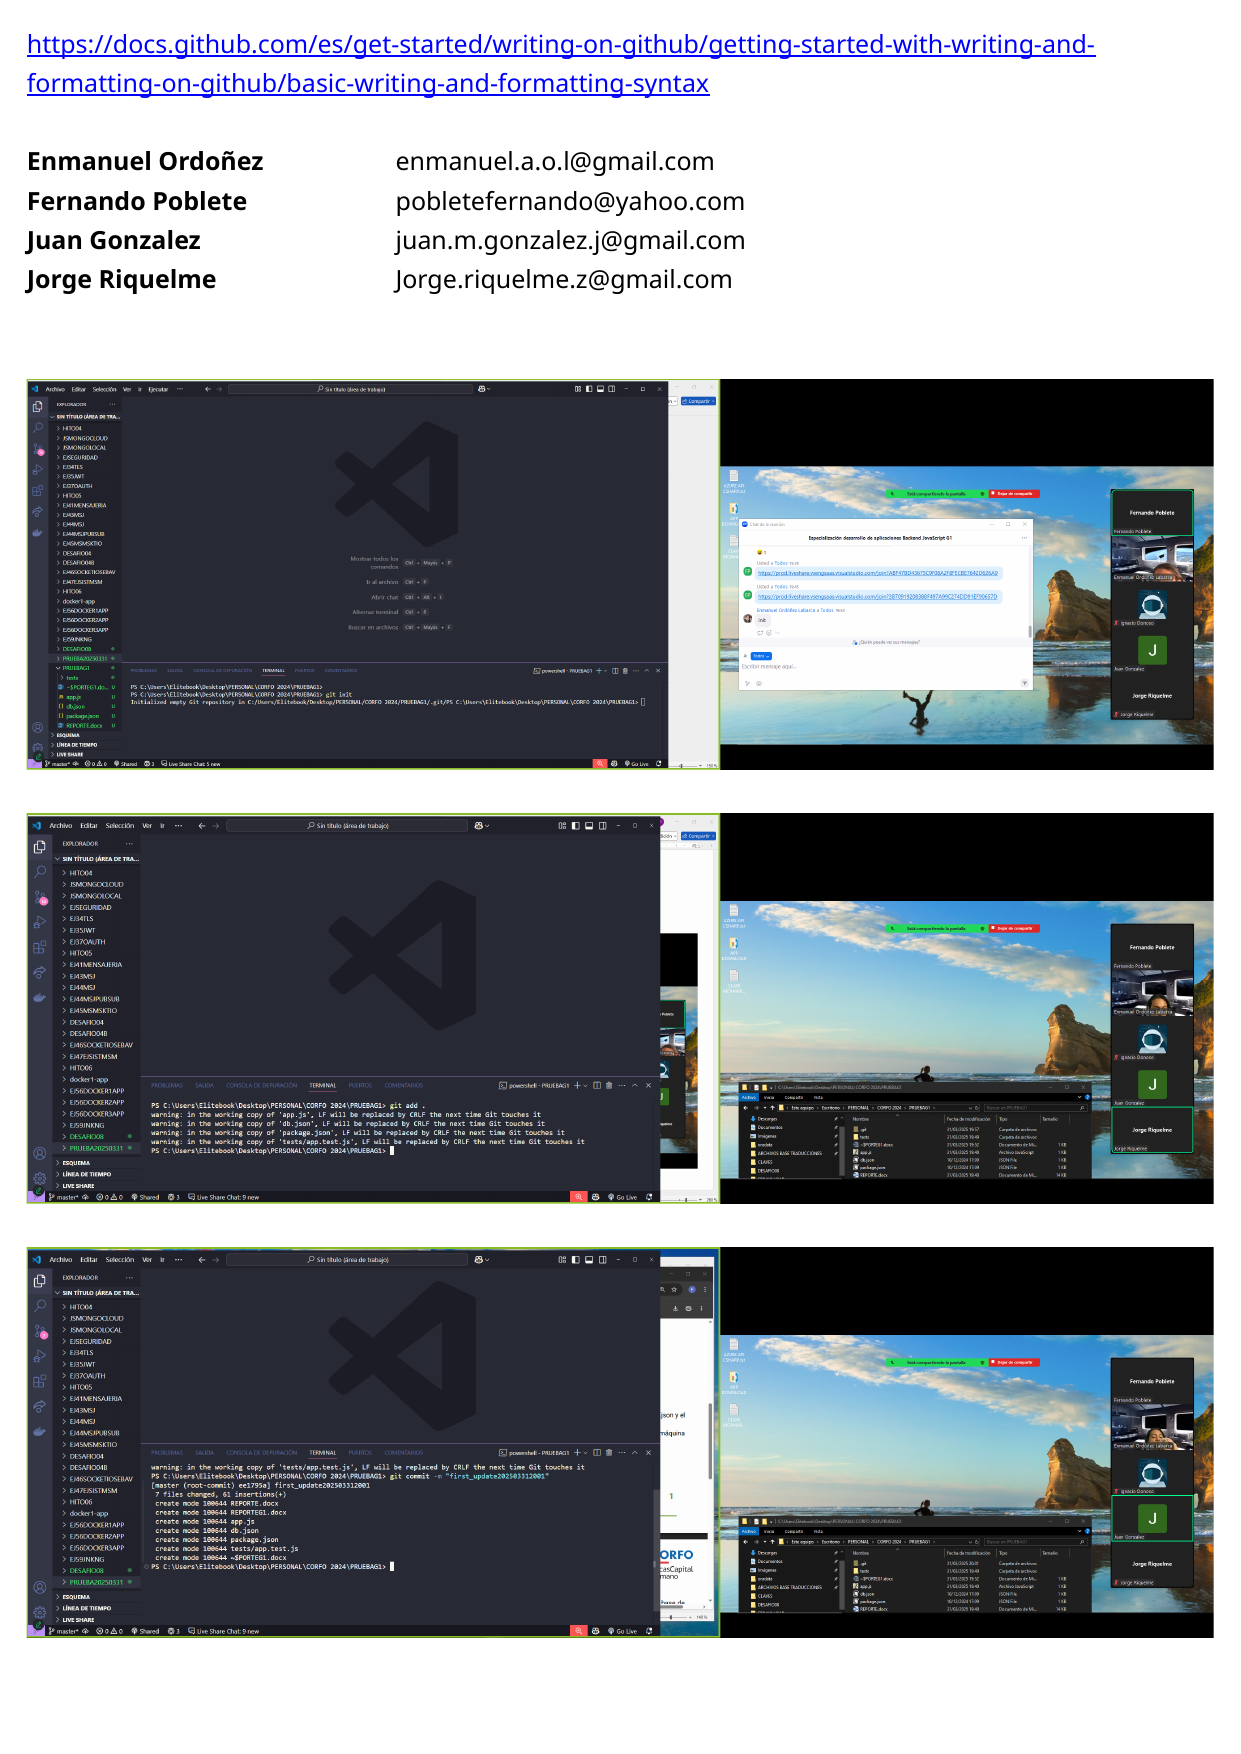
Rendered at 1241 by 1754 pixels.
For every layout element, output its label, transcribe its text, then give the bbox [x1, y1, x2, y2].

picture [26, 813, 1214, 1204]
picture [26, 1247, 1214, 1638]
text Juan Gonzalez juan.m.gonzalez.j@gmail.com Jorge Riquelme Jorge.riquelme.z@gmail.com [27, 222, 1214, 296]
text https://docs.github.com/es/get-started/writing-on-github/getting-started-with-writing-and-formatting-on-github/basic-writing-and-formatting-syntax [27, 27, 1214, 100]
text Enmanuel Ordoñez enmanuel.a.o.l@gmail.com Fernando Poblete pobletefernando@yahoo.com [27, 144, 1214, 217]
picture [26, 379, 1214, 770]
